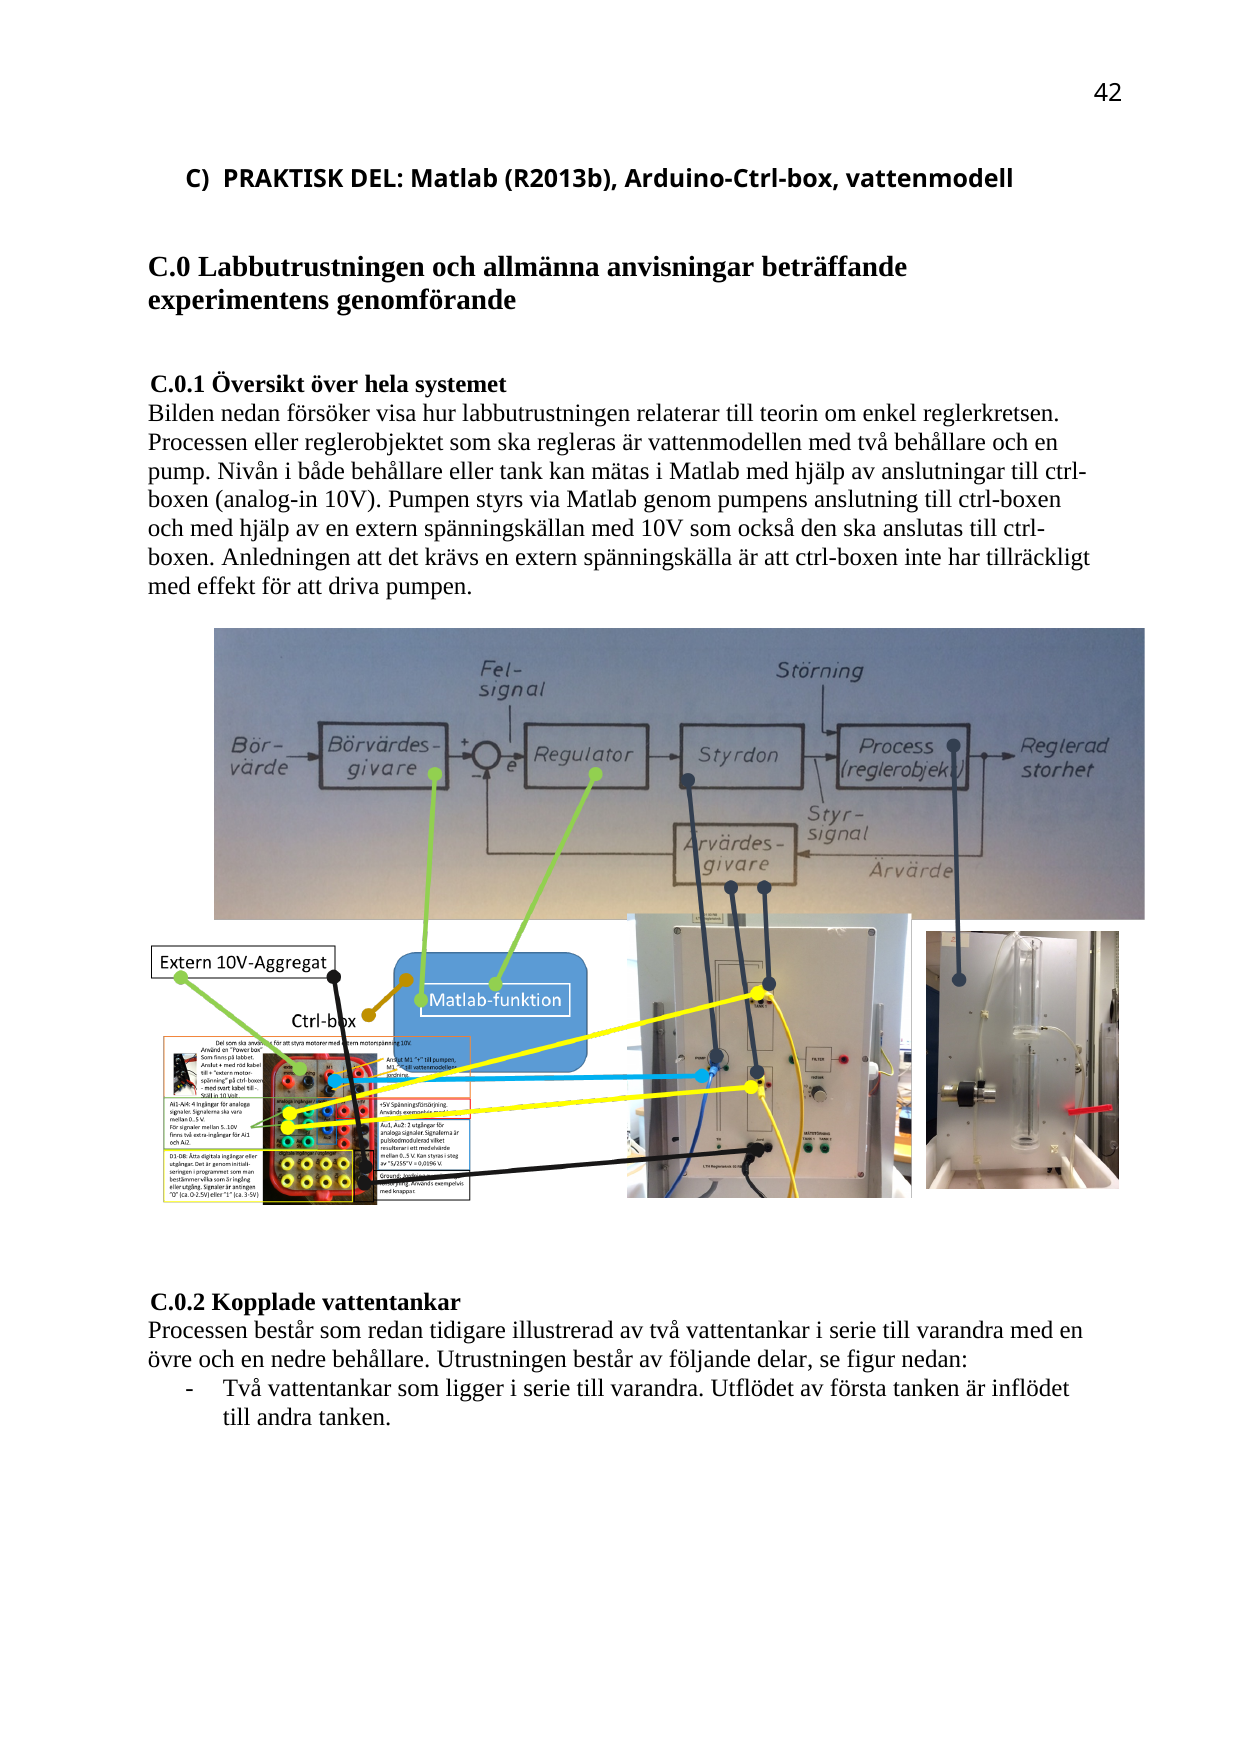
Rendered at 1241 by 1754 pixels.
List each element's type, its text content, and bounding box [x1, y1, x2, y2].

picture [147, 628, 1145, 1205]
text Bilden nedan försöker visa hur labbutrustningen relaterar till teorin om enkel reglerkretsen. Processen eller reglerobjektet som ska regleras är vattenmodellen med två behållare och en pump. Nivån i både behållare eller tank kan mätas i Matlab med hjälp av anslutningar till ctrl-boxen (analog-in 10V). Pumpen styrs via Matlab genom pumpens anslutning till ctrl-boxen och med hjälp av en extern spänningskällan med 10V som också den ska anslutas till ctrl-boxen. Anledningen att det krävs en extern spänningskälla är att ctrl-boxen inte har tillräckligt med effekt för att driva pumpen. [148, 398, 1092, 599]
subtitle C.0.1 Översikt över hela systemet [150, 369, 1092, 398]
subtitle PRAKTISK DEL: Matlab (R2013b), Arduino-Ctrl-box, vattenmodell [185, 161, 1092, 195]
subtitle C.0 Labbutrustningen och allmänna anvisningar beträffande experimentens genomförande [148, 249, 1092, 316]
text Processen består som redan tidigare illustrerad av två vattentankar i serie till varandra med en övre och en nedre behållare. Utrustningen består av följande delar, se figur nedan: [148, 1315, 1092, 1373]
list Två vattentankar som ligger i serie till varandra. Utflödet av första tanken är inflödet till andra tanken. [185, 1373, 1092, 1430]
subtitle C.0.2 Kopplade vattentankar [150, 1287, 1092, 1315]
